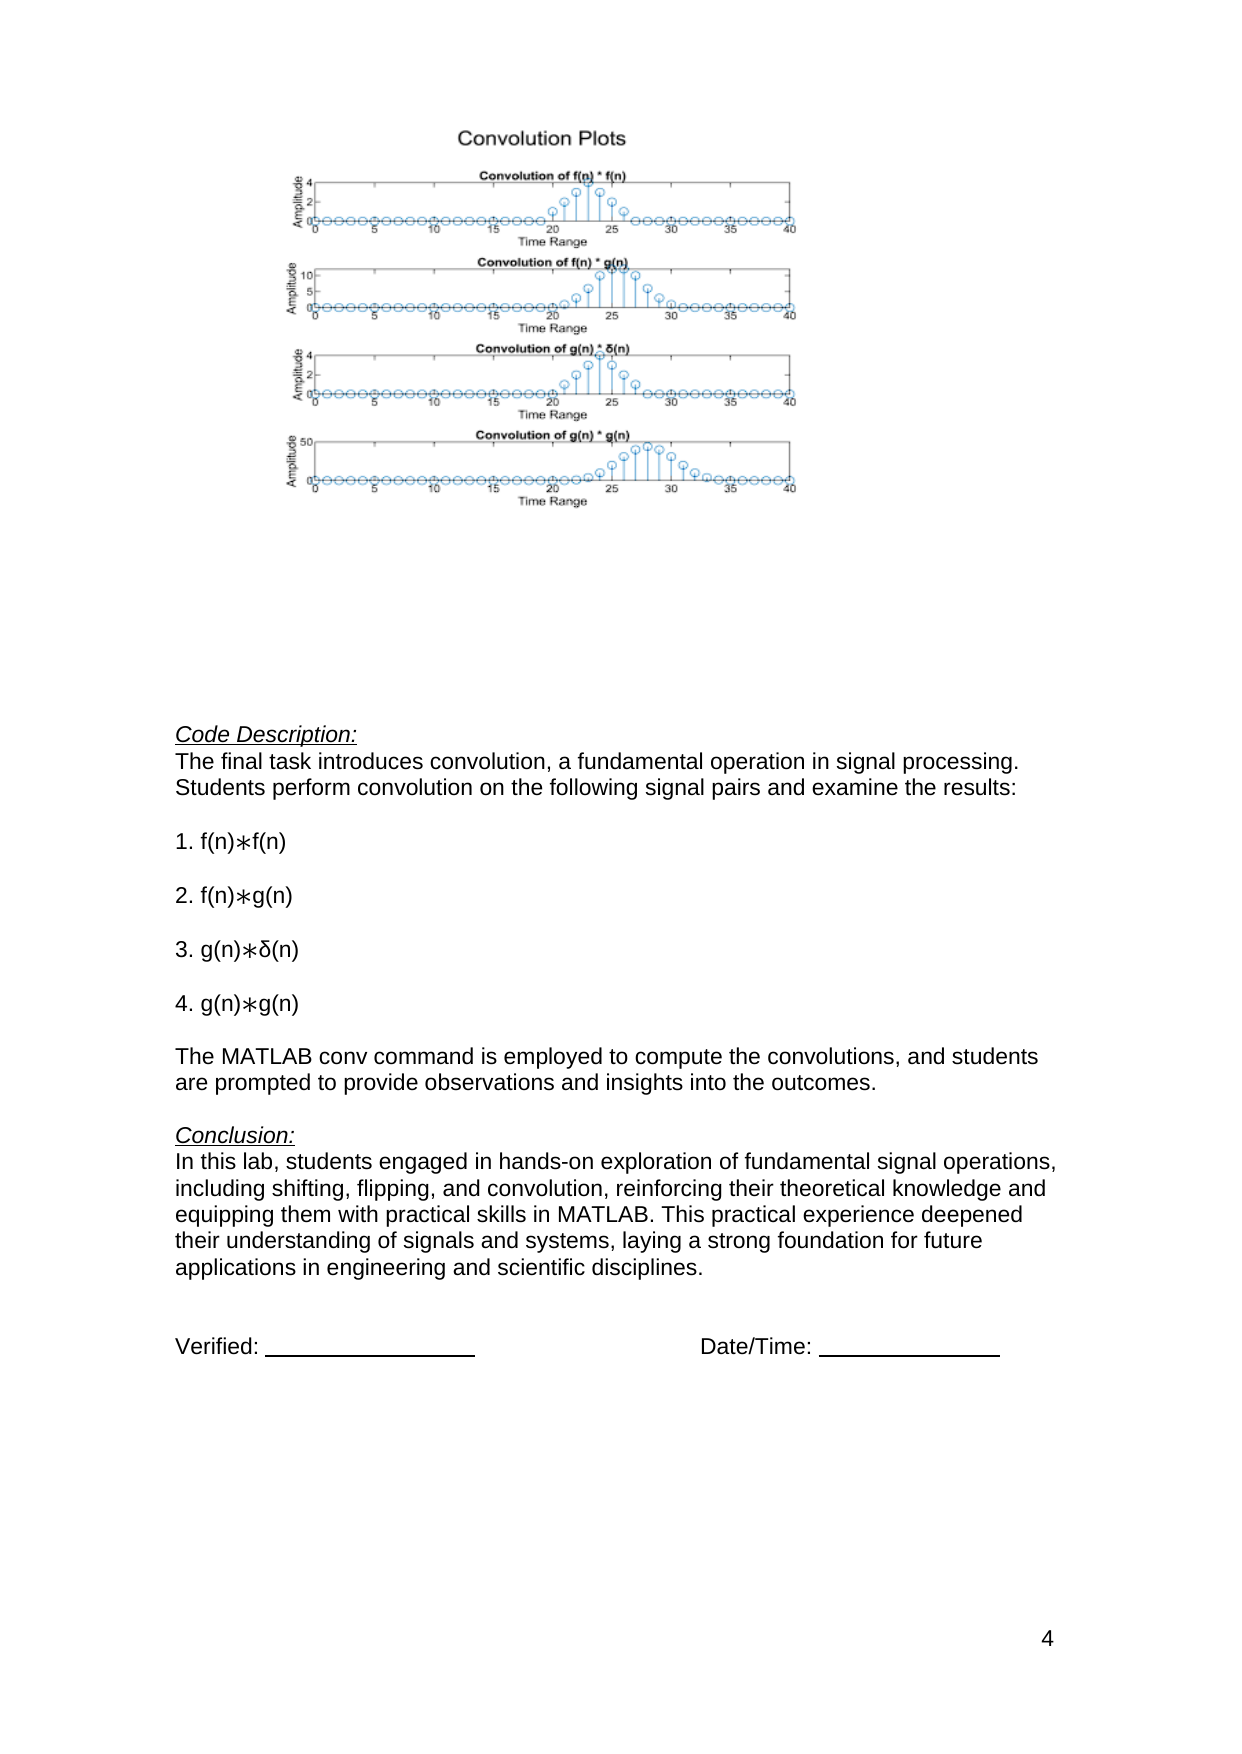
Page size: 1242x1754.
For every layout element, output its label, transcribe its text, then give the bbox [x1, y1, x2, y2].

text The MATLAB conv command is employed to compute the convolutions, and students are prompted to provide observations and insights into the outcomes. [175, 1043, 1067, 1095]
text Verified: Date/Time: [175, 1333, 1067, 1359]
text 1. f(n)∗f(n) [175, 827, 1067, 854]
text In this lab, students engaged in hands-on exploration of fundamental signal operations, including shifting, flipping, and convolution, reinforcing their theoretical knowledge and equipping them with practical skills in MATLAB. This practical experience deepened their understanding of signals and systems, laying a strong foundation for future applications in engineering and scientific disciplines. [175, 1148, 1067, 1280]
text The final task introduces convolution, a fundamental operation in signal processing. Students perform convolution on the following signal pairs and examine the results: [175, 748, 1067, 801]
text Code Description: [175, 721, 1067, 748]
text 4. g(n)∗g(n) [175, 989, 1067, 1016]
text Conclusion: [175, 1122, 1067, 1148]
picture [178, 113, 1065, 670]
text 3. g(n)∗δ(n) [175, 935, 1067, 962]
text 2. f(n)∗g(n) [175, 881, 1067, 908]
